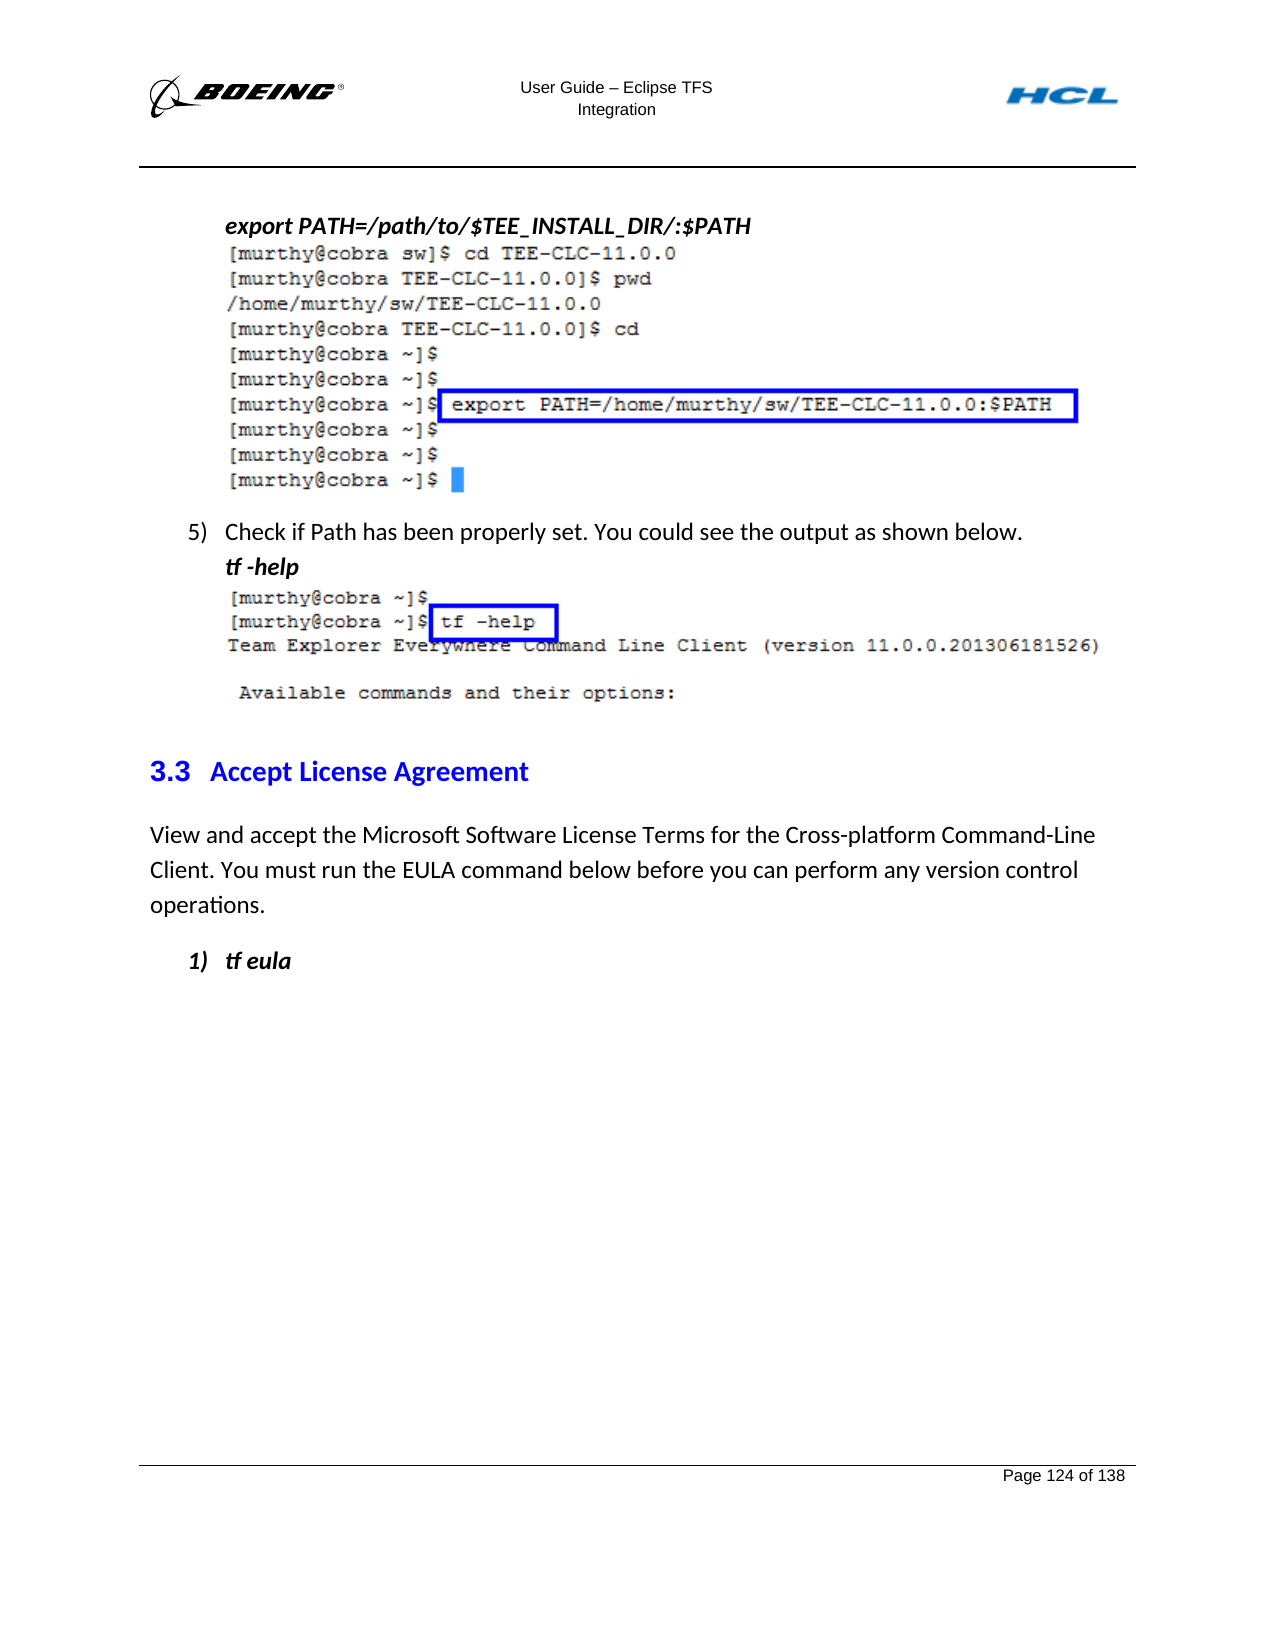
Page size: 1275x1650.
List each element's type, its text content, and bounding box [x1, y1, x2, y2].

list export PATH=/path/to/$TEE_INSTALL_DIR/:$PATH [225, 210, 1125, 245]
picture [225, 245, 1141, 513]
list tf -help [225, 551, 1125, 582]
picture [1000, 75, 1125, 116]
list tf eula [187, 945, 1125, 976]
list Check if Path has been properly set. You could see the output as shown below. [187, 516, 1125, 547]
text View and accept the Microsoft Software License Terms for the Cross-platform Command-Line Client. You must run the EULA command below before you can perform any version control operations. [150, 819, 1125, 920]
subtitle Accept License Agreement [150, 753, 1125, 789]
picture [225, 586, 1199, 724]
